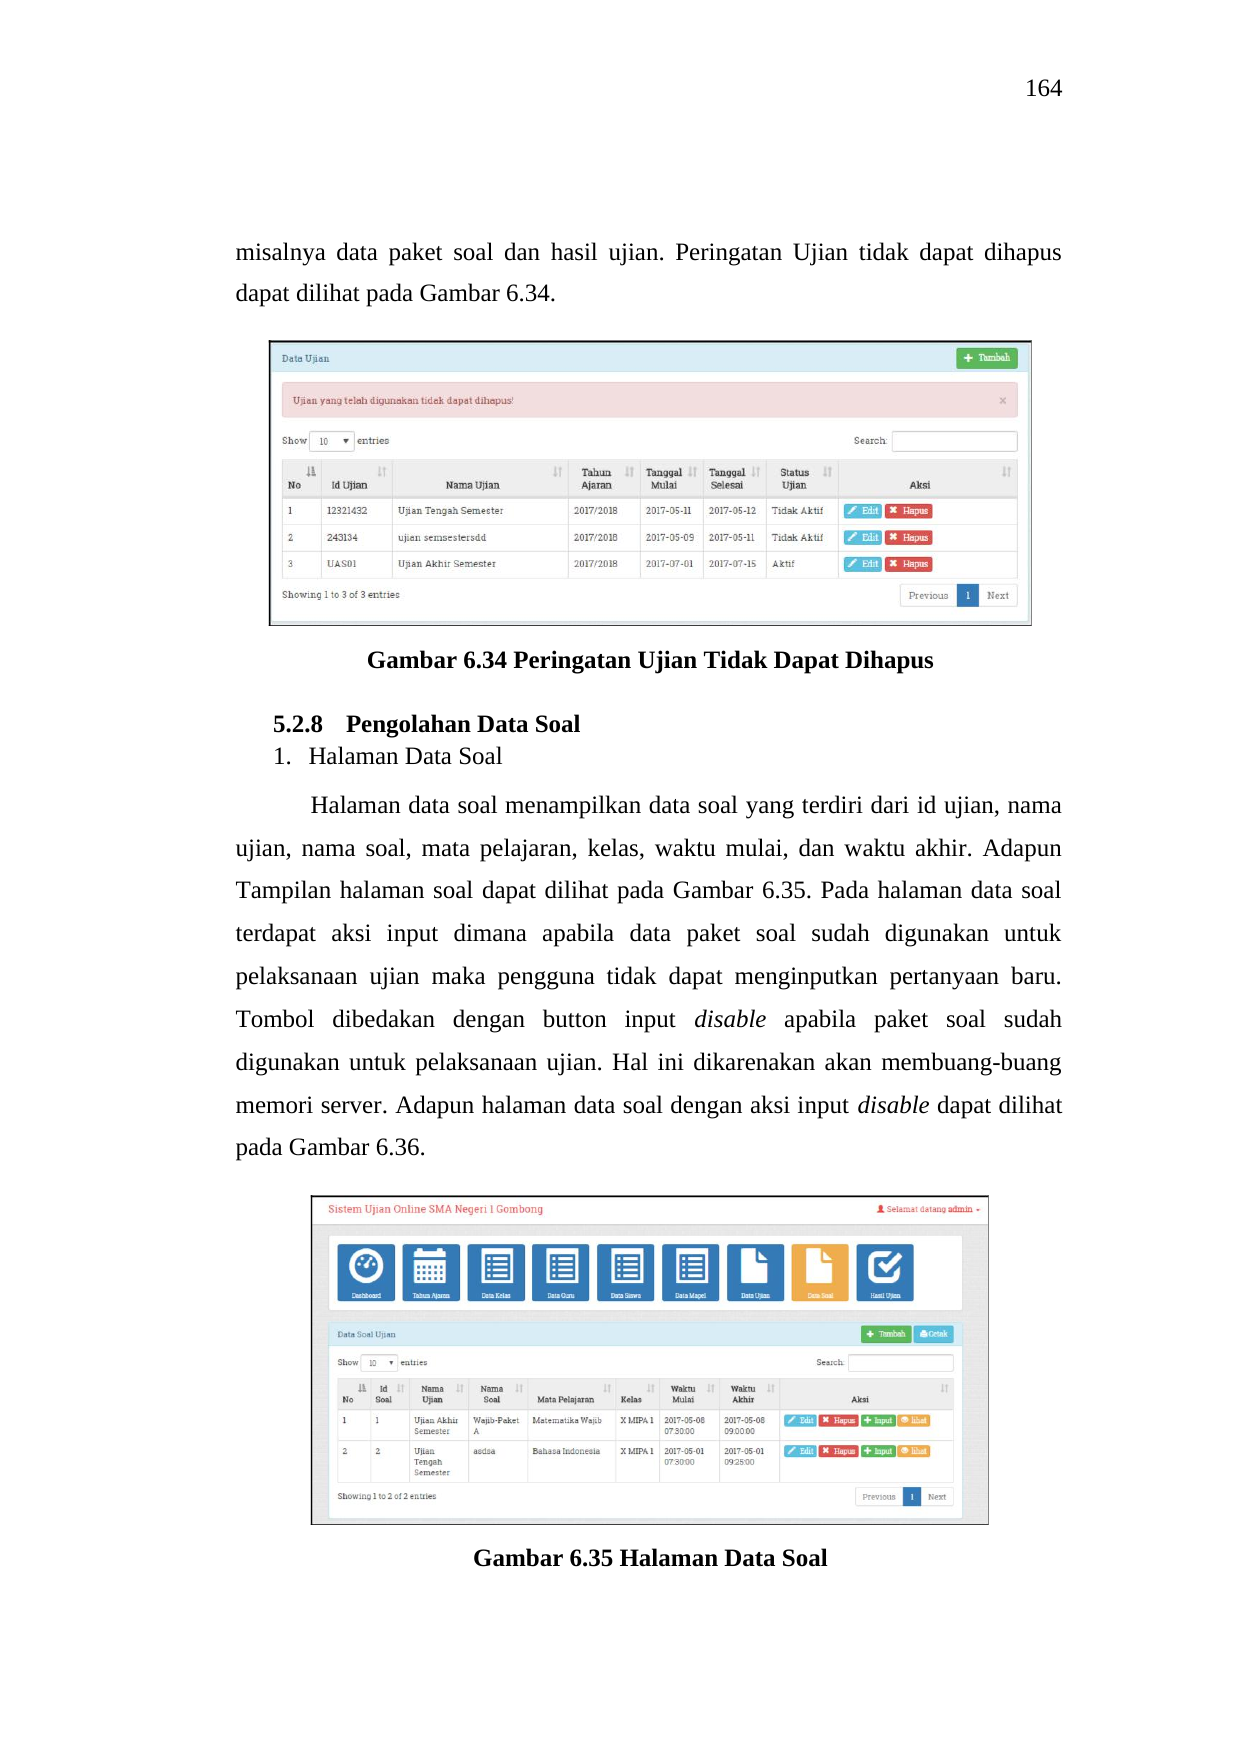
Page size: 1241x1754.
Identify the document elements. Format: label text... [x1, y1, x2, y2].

text 5.2.8 Pengolahan Data Soal [273, 709, 1090, 738]
picture [268, 340, 1032, 626]
text Gambar 6.35 Halaman Data Soal [473, 1543, 1090, 1572]
text Halaman data soal menampilkan data soal yang terdiri dari id ujian, nama ujian, nama soal, mata pelajaran, kelas, waktu mulai, dan waktu akhir. Adapun Tampilan halaman soal dapat dilihat pada Gambar 6.35. Pada halaman data soal terdapat aksi input dimana apabila data paket soal sudah digunakan untuk pelaksanaan ujian maka pengguna tidak dapat menginputkan pertanyaan baru. Tombol dibedakan dengan button input disable apabila paket soal sudah digunakan untuk pelaksanaan ujian. Hal ini dikarenakan akan membuang-buang memori server. Adapun halaman data soal dengan aksi input disable dapat dilihat pada Gambar 6.36. [235, 790, 1062, 1161]
text Gambar 6.34 Peringatan Ujian Tidak Dapat Dihapus [367, 645, 1090, 674]
picture [310, 1195, 989, 1525]
text misalnya data paket soal dan hasil ujian. Peringatan Ujian tidak dapat dihapus dapat dilihat pada Gambar 6.34. [235, 237, 1062, 307]
text 164 [1025, 73, 1090, 101]
text 1. Halaman Data Soal [273, 741, 1090, 770]
